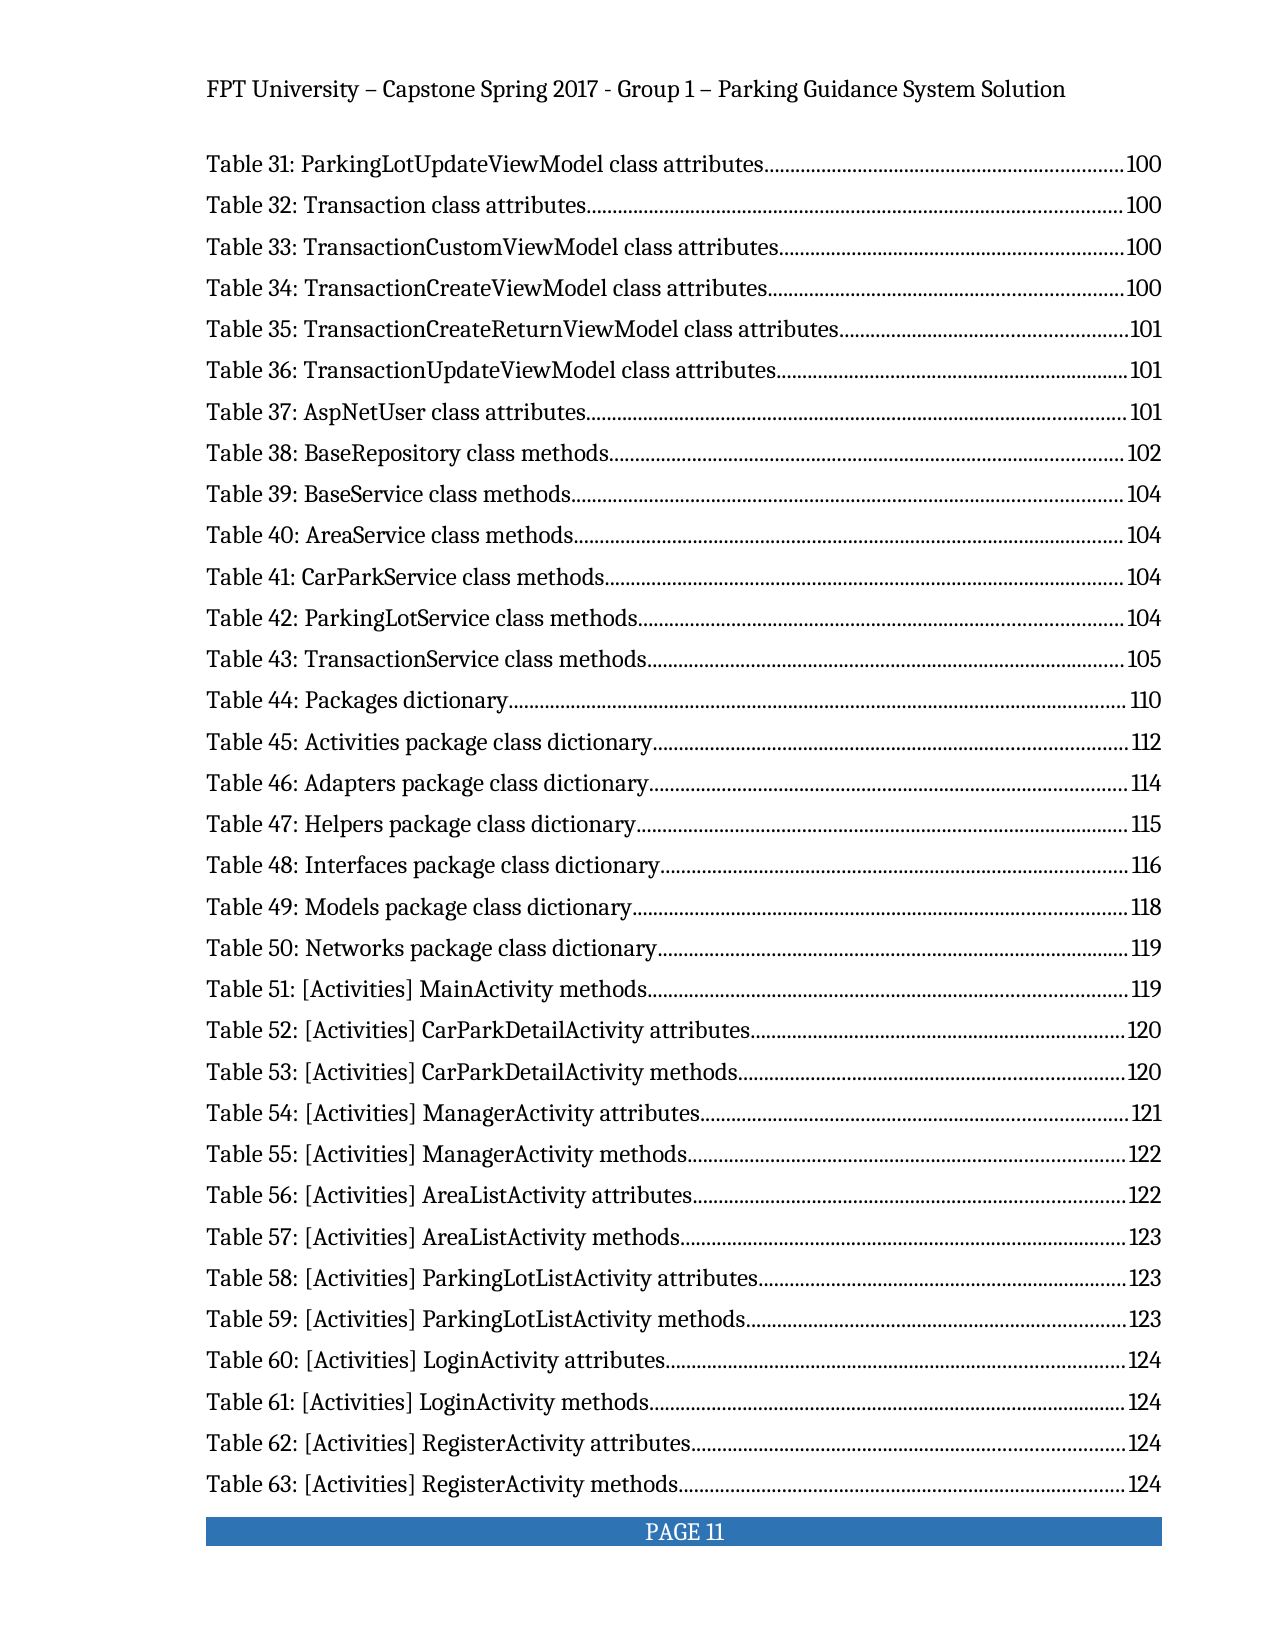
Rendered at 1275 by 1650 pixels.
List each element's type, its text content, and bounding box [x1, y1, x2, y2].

text Table 48: Interfaces package class dictionary 116 [206, 851, 1162, 880]
text Table 34: TransactionCreateViewModel class attributes 100 [206, 274, 1162, 302]
text Table 54: [Activities] ManagerActivity attributes 121 [206, 1099, 1162, 1127]
text Table 45: Activities package class dictionary 112 [206, 727, 1162, 756]
text Table 63: [Activities] RegisterActivity methods 124 [206, 1470, 1162, 1499]
text Table 36: TransactionUpdateViewModel class attributes 101 [206, 356, 1162, 385]
text Table 40: AreaService class methods 104 [206, 521, 1162, 550]
text Table 61: [Activities] LoginActivity methods 124 [206, 1387, 1162, 1416]
text Table 42: ParkingLotService class methods 104 [206, 604, 1162, 632]
text Table 31: ParkingLotUpdateViewModel class attributes 100 [206, 150, 1162, 179]
text Table 60: [Activities] LoginActivity attributes 124 [206, 1346, 1162, 1375]
text Table 35: TransactionCreateReturnViewModel class attributes 101 [206, 315, 1162, 344]
text Table 53: [Activities] CarParkDetailActivity methods 120 [206, 1057, 1162, 1086]
text Table 56: [Activities] AreaListActivity attributes 122 [206, 1181, 1162, 1210]
text Table 44: Packages dictionary 110 [206, 686, 1162, 715]
text Table 41: CarParkService class methods 104 [206, 562, 1162, 591]
text Table 46: Adapters package class dictionary 114 [206, 769, 1162, 797]
text Table 37: AspNetUser class attributes 101 [206, 397, 1162, 426]
text Table 50: Networks package class dictionary 119 [206, 934, 1162, 962]
text Table 62: [Activities] RegisterActivity attributes 124 [206, 1429, 1162, 1457]
text Table 58: [Activities] ParkingLotListActivity attributes 123 [206, 1264, 1162, 1292]
text Table 49: Models package class dictionary 118 [206, 892, 1162, 921]
text Table 57: [Activities] AreaListActivity methods 123 [206, 1222, 1162, 1251]
text Table 43: TransactionService class methods 105 [206, 645, 1162, 674]
text Table 52: [Activities] CarParkDetailActivity attributes 120 [206, 1016, 1162, 1045]
text Table 39: BaseService class methods 104 [206, 480, 1162, 509]
text Table 32: Transaction class attributes 100 [206, 191, 1162, 220]
text Table 47: Helpers package class dictionary 115 [206, 810, 1162, 839]
text Table 59: [Activities] ParkingLotListActivity methods 123 [206, 1305, 1162, 1334]
text Table 51: [Activities] MainActivity methods 119 [206, 975, 1162, 1004]
text Table 55: [Activities] ManagerActivity methods 122 [206, 1140, 1162, 1169]
text Table 38: BaseRepository class methods 102 [206, 439, 1162, 467]
text Table 33: TransactionCustomViewModel class attributes 100 [206, 232, 1162, 261]
